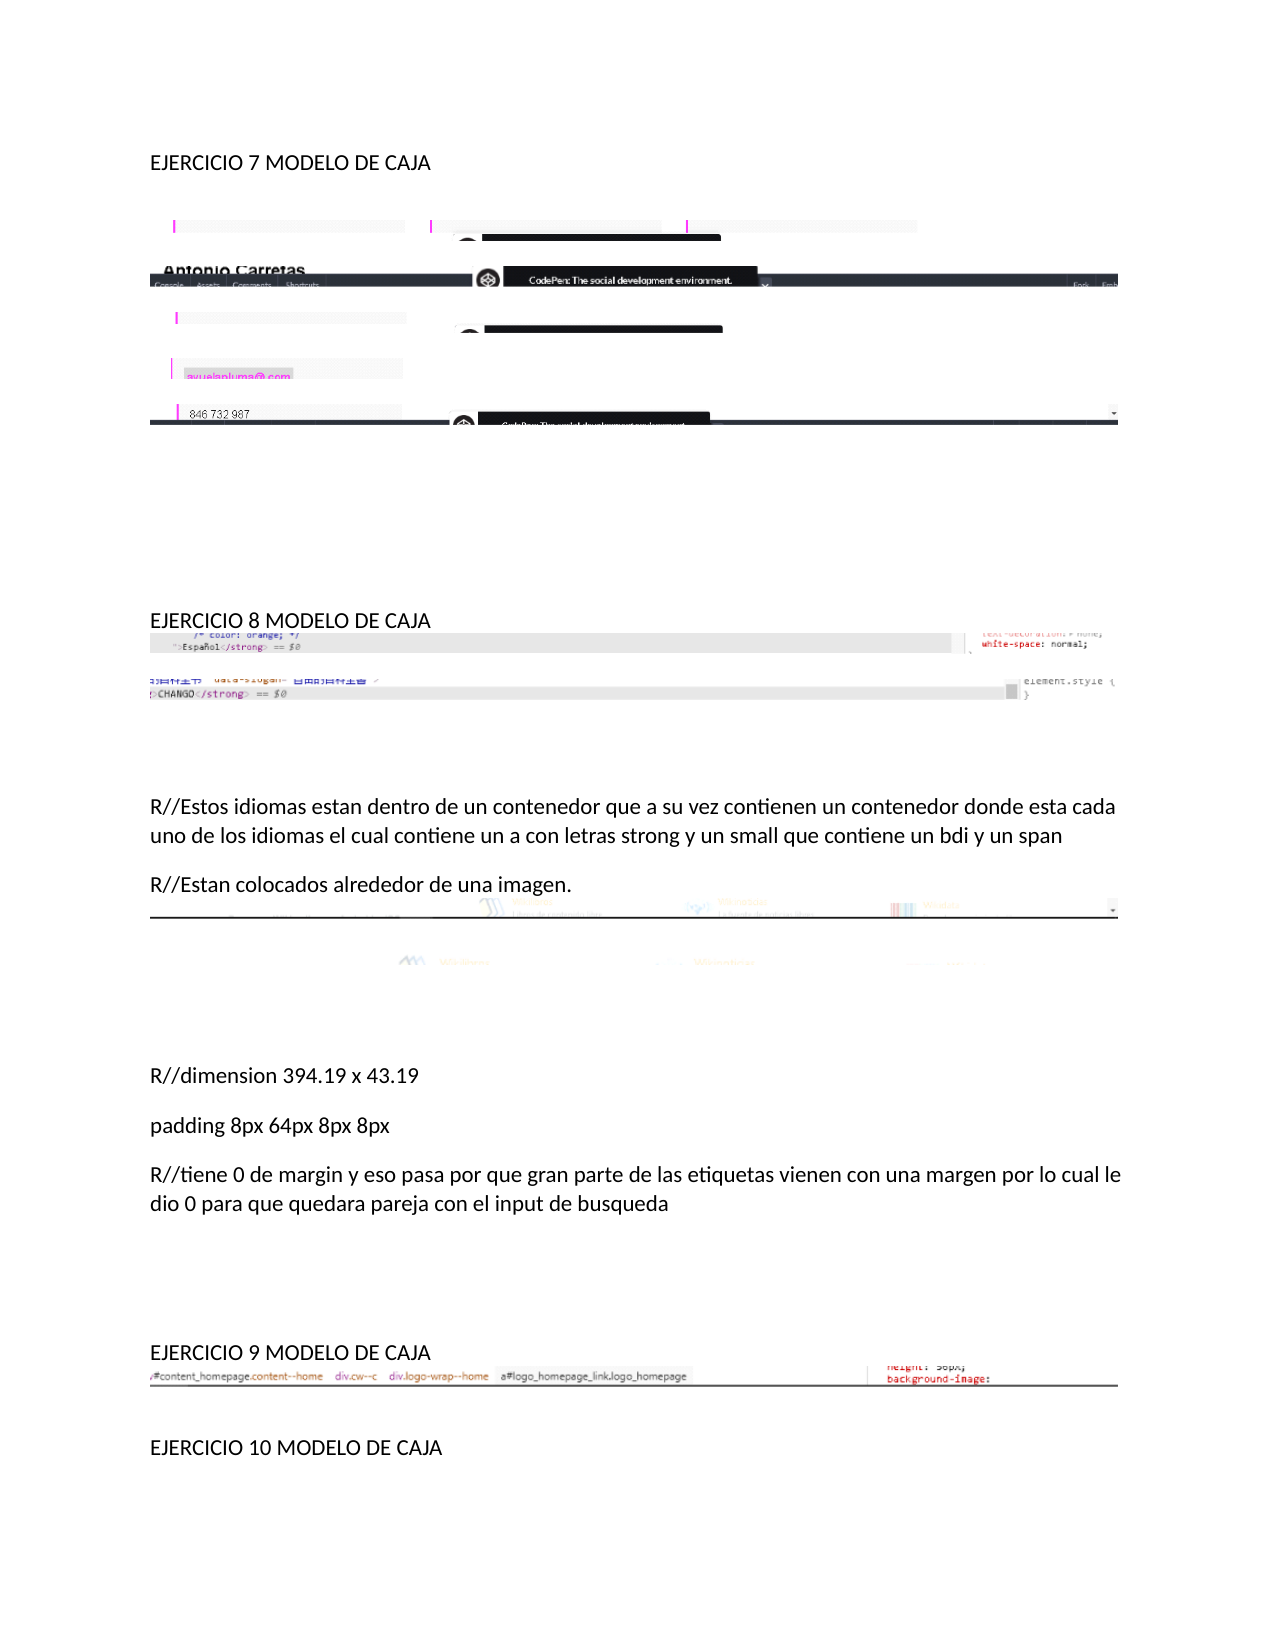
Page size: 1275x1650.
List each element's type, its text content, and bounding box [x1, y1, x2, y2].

text R//dimension 394.19 x 43.19 [150, 1061, 1125, 1089]
text EJERCICIO 10 MODELO DE CAJA [150, 1433, 1125, 1462]
text EJERCICIO 9 MODELO DE CAJA [150, 1337, 1125, 1366]
text EJERCICIO 8 MODELO DE CAJA [150, 608, 1125, 633]
text R//Estan colocados alrededor de una imagen. [150, 870, 1125, 899]
text R//tiene 0 de margin y eso pasa por que gran parte de las etiquetas vienen con una margen por lo cual le dio 0 para que quedara pareja con el input de busqueda [150, 1160, 1125, 1217]
text EJERCICIO 7 MODELO DE CAJA [150, 150, 1125, 175]
text R//Estos idiomas estan dentro de un contenedor que a su vez contienen un contenedor donde esta cada uno de los idiomas el cual contiene un a con letras strong y un small que contiene un bdi y un span [150, 792, 1125, 849]
text padding 8px 64px 8px 8px [150, 1110, 1125, 1139]
